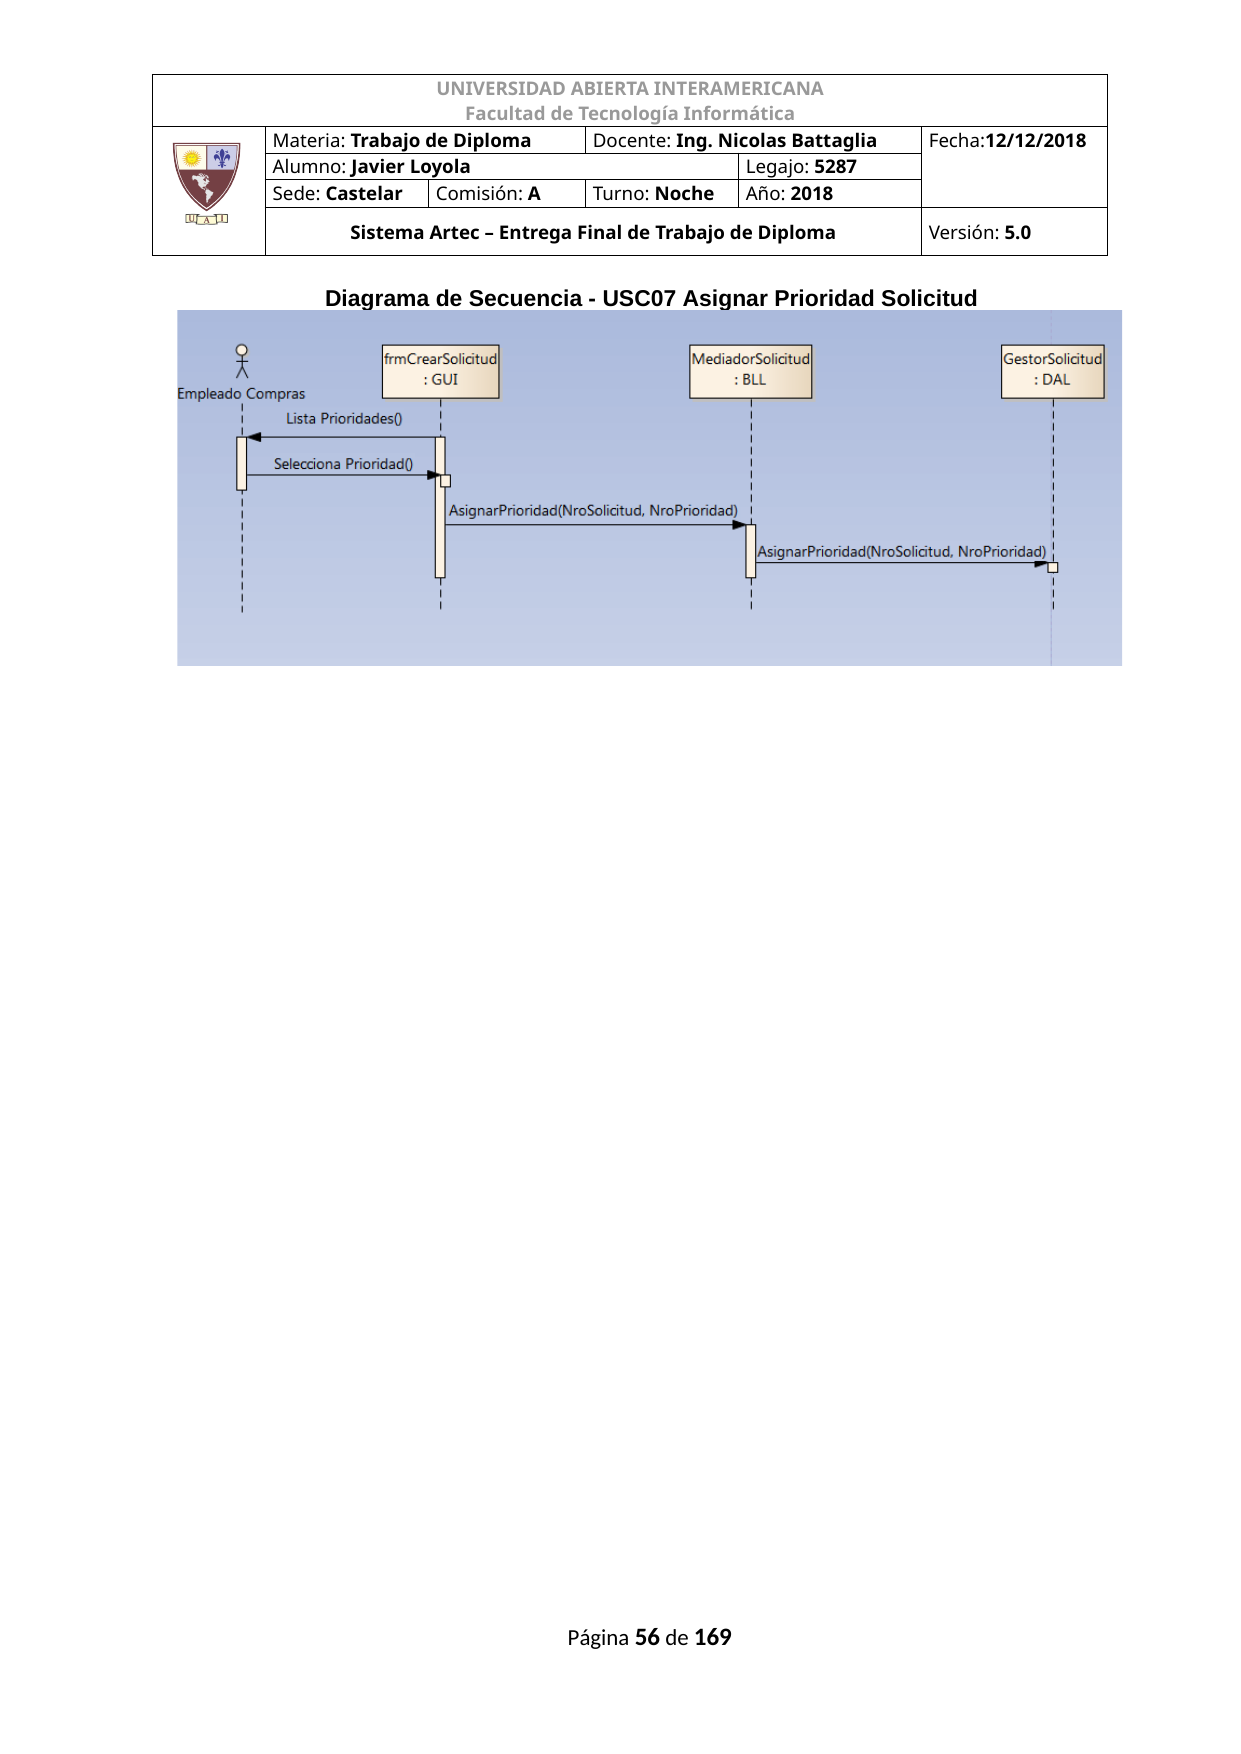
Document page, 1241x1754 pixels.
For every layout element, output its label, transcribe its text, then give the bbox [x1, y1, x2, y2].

picture [157, 136, 257, 228]
text Diagrama de Secuencia - USC07 Asignar Prioridad Solicitud [251, 284, 1122, 310]
picture [177, 310, 1123, 666]
